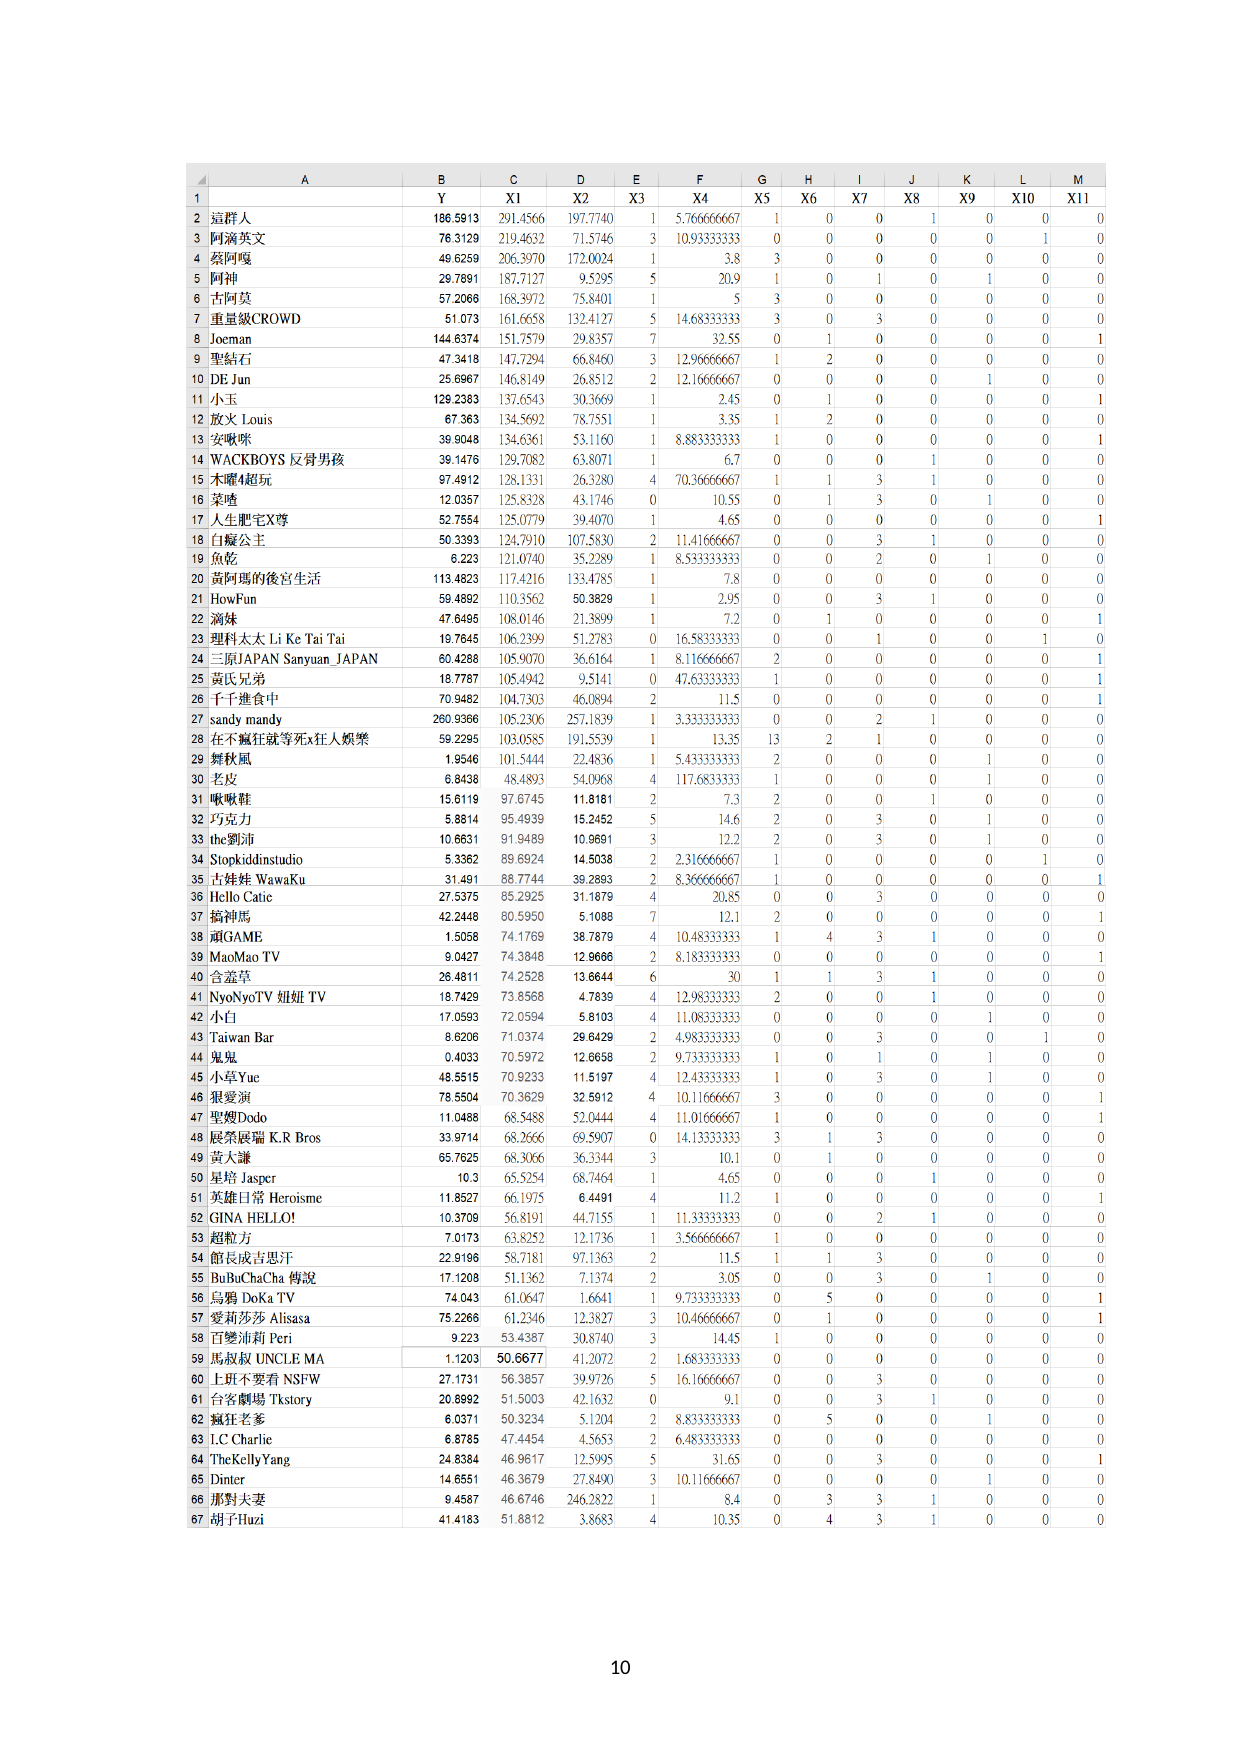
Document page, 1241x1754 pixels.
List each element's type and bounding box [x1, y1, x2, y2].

picture [186, 163, 1106, 1528]
